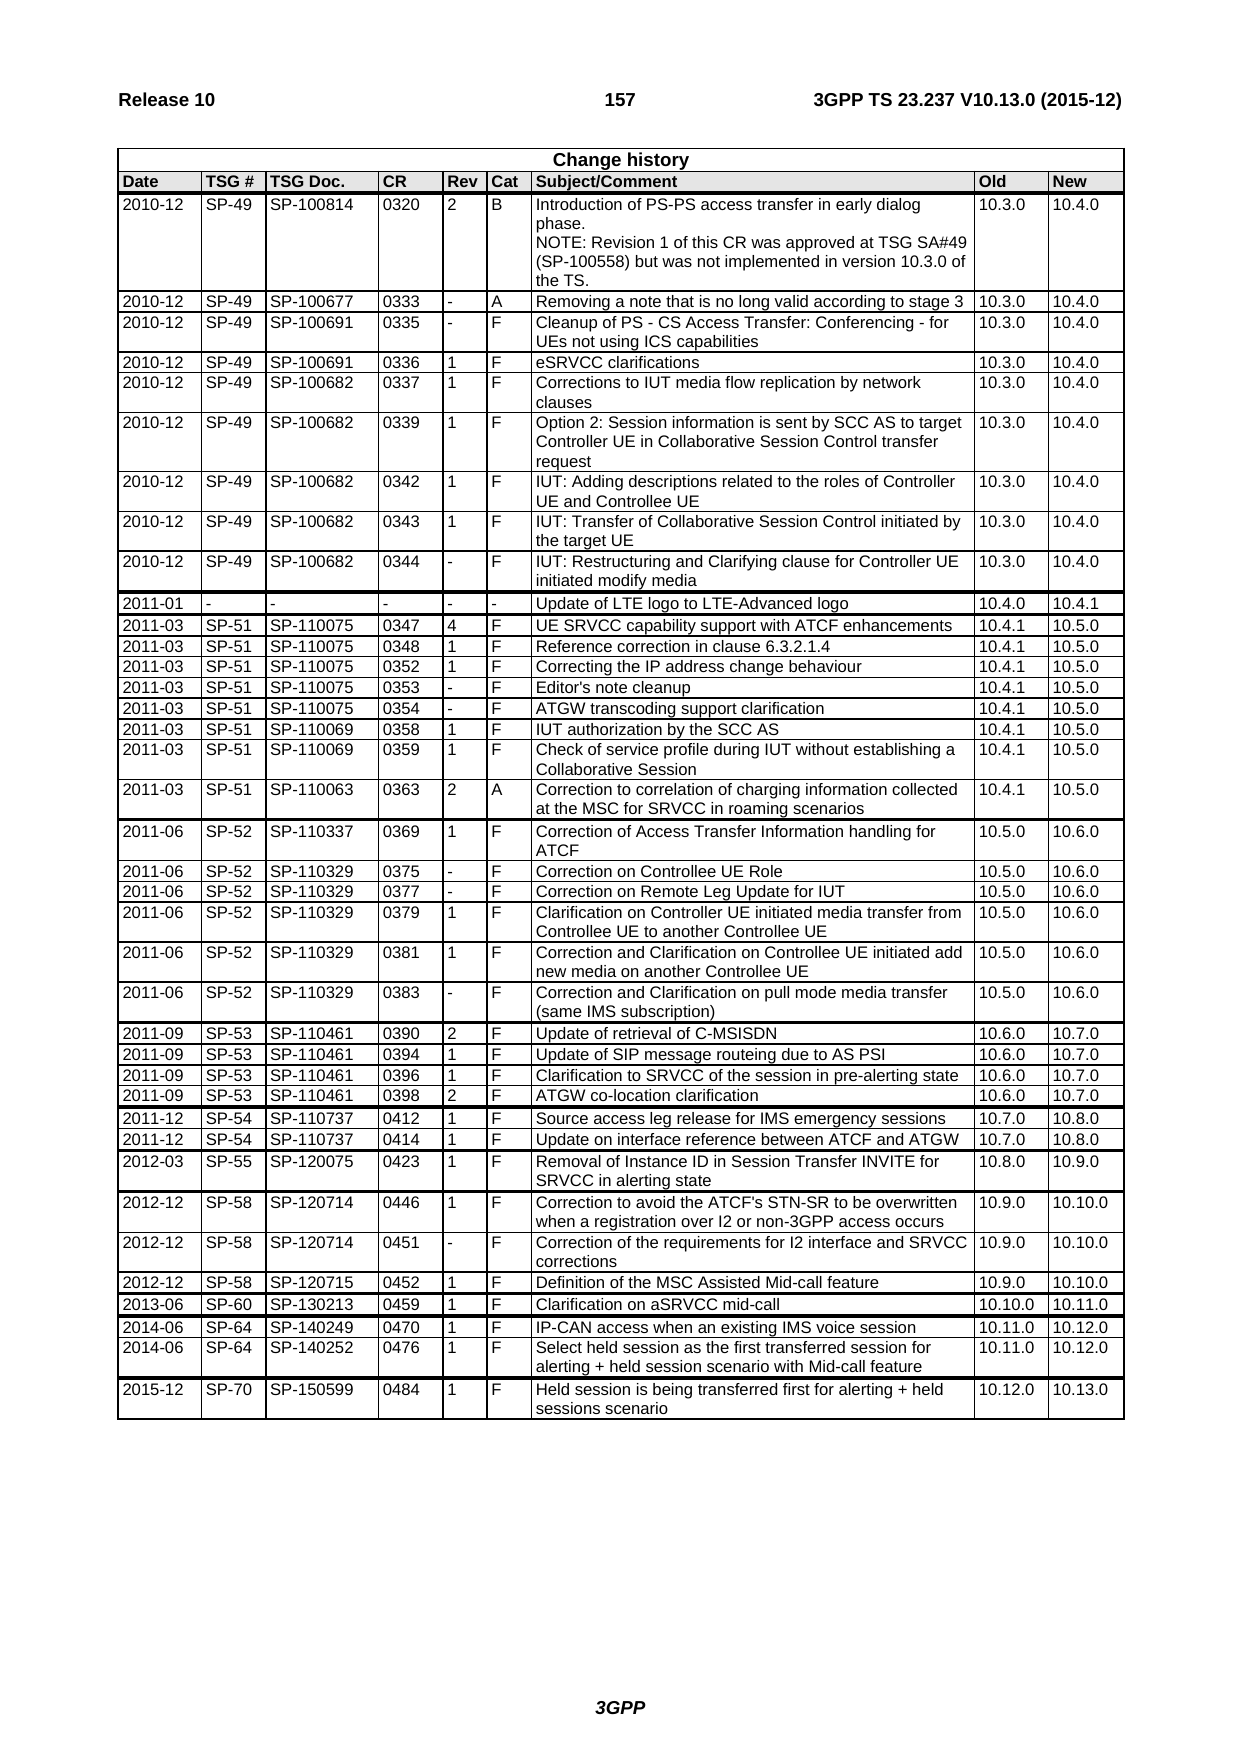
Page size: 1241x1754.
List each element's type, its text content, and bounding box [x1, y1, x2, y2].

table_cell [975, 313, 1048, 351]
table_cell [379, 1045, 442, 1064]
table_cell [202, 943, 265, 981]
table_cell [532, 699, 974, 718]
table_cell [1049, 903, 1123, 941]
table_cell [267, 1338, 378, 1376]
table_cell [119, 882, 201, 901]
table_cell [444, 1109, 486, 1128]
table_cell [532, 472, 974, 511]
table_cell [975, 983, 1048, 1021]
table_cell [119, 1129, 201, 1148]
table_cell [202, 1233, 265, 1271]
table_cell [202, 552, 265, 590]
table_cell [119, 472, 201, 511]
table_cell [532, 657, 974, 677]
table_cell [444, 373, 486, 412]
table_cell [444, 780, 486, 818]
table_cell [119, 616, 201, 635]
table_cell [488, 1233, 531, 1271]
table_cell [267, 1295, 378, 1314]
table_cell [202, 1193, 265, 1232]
table_cell Cat [488, 172, 531, 191]
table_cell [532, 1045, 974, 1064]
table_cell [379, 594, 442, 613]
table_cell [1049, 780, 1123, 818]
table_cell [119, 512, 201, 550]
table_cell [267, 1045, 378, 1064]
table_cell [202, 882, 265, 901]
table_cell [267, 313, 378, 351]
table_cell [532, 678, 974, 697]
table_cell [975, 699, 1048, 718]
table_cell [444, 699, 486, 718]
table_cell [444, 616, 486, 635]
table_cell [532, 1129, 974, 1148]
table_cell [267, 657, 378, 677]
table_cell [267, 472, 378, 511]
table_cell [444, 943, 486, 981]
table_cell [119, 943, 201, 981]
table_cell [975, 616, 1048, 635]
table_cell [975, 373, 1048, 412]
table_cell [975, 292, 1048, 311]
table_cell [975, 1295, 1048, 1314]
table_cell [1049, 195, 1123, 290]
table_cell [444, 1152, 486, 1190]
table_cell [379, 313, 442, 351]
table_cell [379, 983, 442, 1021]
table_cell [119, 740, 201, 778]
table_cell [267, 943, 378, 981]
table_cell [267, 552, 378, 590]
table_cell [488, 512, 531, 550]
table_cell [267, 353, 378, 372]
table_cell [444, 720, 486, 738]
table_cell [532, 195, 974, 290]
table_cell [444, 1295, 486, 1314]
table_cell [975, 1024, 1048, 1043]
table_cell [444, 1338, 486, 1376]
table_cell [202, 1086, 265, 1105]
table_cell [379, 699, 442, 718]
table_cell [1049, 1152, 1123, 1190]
table_cell TSG Doc. [267, 172, 378, 191]
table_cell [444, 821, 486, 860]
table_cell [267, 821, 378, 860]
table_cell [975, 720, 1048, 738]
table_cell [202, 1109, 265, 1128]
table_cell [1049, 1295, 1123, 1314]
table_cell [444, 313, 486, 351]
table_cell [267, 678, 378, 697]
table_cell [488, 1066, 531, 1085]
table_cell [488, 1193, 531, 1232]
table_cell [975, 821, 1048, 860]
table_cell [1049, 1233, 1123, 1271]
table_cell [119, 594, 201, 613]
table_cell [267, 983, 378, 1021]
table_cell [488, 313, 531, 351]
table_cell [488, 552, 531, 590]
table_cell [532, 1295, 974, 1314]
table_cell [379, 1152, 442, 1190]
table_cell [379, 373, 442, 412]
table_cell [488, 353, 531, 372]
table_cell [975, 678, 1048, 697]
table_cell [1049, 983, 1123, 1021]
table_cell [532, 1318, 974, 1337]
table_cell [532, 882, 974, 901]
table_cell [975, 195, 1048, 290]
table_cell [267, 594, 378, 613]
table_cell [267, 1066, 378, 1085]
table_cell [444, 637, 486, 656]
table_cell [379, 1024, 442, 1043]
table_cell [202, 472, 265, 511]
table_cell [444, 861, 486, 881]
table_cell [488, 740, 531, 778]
table_cell Date [119, 172, 201, 191]
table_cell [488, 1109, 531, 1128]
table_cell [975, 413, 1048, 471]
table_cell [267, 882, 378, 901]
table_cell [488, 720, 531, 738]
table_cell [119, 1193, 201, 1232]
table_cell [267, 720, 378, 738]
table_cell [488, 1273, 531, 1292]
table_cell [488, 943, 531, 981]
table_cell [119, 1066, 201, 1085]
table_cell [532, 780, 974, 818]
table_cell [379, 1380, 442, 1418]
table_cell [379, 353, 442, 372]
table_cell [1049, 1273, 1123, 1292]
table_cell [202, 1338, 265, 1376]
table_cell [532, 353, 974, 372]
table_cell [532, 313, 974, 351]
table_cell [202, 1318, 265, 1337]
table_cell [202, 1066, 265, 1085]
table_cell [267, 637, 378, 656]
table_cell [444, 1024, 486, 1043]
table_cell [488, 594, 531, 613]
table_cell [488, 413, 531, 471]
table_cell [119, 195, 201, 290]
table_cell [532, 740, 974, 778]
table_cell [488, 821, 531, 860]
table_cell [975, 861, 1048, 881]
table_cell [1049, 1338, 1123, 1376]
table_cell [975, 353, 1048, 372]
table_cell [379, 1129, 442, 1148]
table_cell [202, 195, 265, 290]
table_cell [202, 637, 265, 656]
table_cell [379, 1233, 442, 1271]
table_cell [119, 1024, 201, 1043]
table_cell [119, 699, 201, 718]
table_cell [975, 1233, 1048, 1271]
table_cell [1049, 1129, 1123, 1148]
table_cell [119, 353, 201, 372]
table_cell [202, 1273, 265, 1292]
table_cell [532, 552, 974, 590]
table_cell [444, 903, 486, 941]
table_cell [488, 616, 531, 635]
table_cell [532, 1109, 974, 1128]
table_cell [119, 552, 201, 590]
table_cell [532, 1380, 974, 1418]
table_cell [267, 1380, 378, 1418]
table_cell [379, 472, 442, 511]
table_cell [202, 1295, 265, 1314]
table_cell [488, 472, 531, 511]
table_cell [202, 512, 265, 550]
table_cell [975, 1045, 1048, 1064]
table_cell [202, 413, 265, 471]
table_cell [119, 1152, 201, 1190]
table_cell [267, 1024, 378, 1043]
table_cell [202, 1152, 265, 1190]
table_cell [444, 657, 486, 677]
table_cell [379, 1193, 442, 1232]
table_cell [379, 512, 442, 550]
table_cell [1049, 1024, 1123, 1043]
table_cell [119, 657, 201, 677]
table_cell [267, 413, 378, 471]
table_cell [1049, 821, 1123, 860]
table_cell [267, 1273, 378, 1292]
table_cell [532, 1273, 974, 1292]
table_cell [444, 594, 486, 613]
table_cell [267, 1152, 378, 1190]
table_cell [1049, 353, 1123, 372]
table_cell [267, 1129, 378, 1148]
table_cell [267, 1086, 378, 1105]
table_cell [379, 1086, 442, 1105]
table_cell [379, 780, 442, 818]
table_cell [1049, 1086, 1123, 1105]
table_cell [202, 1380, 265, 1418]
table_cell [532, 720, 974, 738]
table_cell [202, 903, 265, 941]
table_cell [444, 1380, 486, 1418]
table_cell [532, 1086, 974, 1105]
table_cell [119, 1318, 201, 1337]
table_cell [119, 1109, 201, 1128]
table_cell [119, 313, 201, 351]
table_cell Rev [444, 172, 486, 191]
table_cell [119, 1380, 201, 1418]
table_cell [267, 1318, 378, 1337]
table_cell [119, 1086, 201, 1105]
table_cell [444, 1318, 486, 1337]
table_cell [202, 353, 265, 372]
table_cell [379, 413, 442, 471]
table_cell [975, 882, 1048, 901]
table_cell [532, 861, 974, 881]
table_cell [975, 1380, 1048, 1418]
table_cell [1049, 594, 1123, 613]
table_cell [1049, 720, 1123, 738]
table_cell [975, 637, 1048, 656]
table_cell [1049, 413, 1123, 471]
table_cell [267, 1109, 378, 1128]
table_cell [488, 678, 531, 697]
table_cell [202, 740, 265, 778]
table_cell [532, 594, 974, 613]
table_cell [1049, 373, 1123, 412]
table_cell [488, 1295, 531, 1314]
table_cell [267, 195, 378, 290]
table_cell CR [379, 172, 442, 191]
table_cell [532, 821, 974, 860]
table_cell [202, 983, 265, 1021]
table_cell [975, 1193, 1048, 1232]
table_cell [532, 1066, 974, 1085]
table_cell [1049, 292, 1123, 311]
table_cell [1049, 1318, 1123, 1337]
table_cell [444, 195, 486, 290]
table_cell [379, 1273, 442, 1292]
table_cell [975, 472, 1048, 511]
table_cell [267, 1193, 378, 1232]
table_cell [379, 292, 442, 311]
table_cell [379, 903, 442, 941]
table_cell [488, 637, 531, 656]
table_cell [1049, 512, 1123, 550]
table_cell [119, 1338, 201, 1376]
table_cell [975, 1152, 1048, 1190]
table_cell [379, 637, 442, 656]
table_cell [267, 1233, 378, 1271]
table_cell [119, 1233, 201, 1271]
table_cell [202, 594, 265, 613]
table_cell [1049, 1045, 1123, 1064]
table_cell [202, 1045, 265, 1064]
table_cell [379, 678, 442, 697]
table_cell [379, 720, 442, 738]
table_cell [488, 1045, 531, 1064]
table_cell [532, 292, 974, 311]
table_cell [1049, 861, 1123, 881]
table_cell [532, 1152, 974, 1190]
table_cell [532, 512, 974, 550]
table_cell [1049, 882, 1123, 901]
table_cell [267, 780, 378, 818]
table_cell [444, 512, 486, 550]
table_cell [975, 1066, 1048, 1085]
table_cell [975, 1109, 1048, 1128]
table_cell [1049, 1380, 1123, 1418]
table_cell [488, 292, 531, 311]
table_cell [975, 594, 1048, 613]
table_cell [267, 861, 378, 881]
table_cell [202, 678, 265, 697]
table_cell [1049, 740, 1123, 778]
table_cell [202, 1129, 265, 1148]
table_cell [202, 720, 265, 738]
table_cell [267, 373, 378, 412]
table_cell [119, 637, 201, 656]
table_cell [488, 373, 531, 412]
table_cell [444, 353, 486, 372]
table_cell Subject/Comment [532, 172, 974, 191]
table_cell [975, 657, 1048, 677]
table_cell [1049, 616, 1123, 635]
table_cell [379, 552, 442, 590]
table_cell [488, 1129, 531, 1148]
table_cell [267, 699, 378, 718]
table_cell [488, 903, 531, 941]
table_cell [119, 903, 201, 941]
table_cell New [1049, 172, 1123, 191]
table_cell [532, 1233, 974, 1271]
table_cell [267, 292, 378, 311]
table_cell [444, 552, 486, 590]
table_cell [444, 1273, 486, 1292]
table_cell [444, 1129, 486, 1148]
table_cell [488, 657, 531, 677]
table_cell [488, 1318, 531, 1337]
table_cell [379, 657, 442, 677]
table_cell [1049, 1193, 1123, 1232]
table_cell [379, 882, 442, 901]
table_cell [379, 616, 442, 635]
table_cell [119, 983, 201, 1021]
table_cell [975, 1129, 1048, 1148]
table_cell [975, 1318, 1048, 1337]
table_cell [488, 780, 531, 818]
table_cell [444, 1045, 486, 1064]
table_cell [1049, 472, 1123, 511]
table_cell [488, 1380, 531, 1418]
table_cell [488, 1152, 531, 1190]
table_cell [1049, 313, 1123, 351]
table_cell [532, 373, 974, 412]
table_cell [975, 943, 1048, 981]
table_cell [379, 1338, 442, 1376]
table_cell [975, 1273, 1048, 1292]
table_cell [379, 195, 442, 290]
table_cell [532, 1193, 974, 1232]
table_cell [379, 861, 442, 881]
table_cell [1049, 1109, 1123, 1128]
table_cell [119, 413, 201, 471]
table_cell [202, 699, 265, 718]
table_header Change history [119, 149, 1123, 171]
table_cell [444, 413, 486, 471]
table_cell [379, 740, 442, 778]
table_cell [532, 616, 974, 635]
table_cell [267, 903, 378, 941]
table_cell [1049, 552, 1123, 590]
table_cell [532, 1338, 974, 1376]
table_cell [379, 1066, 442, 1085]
table_cell Old [975, 172, 1048, 191]
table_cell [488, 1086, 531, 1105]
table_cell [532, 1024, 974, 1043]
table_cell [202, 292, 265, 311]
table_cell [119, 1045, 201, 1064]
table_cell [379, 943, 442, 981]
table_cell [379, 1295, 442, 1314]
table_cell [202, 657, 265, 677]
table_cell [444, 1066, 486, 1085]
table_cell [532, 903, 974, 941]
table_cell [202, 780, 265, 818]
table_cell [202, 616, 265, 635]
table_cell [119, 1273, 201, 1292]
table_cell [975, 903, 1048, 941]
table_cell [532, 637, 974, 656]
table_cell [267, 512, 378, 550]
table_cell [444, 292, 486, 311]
table_cell TSG # [202, 172, 265, 191]
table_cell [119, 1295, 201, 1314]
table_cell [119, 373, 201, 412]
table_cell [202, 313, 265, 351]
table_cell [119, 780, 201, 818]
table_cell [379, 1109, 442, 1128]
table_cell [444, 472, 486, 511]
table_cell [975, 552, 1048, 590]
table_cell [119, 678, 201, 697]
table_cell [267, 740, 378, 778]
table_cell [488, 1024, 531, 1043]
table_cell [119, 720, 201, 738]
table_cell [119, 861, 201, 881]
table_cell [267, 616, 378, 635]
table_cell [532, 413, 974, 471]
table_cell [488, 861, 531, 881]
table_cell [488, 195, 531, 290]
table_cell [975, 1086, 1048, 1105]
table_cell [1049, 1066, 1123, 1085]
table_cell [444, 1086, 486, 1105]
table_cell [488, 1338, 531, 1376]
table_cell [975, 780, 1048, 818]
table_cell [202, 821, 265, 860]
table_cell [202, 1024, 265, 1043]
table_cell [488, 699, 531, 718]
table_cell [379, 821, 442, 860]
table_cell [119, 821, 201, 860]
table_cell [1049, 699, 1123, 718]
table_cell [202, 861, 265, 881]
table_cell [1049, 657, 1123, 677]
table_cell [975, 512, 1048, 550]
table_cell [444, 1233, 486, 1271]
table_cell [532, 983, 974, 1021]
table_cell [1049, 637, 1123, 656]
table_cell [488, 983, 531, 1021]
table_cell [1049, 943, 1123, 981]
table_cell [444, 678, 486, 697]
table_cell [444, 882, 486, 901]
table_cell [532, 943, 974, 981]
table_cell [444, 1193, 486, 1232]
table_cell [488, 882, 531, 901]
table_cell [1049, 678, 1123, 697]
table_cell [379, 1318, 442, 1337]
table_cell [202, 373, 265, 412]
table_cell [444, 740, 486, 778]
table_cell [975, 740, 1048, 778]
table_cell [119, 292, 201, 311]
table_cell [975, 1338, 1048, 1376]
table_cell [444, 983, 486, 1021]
